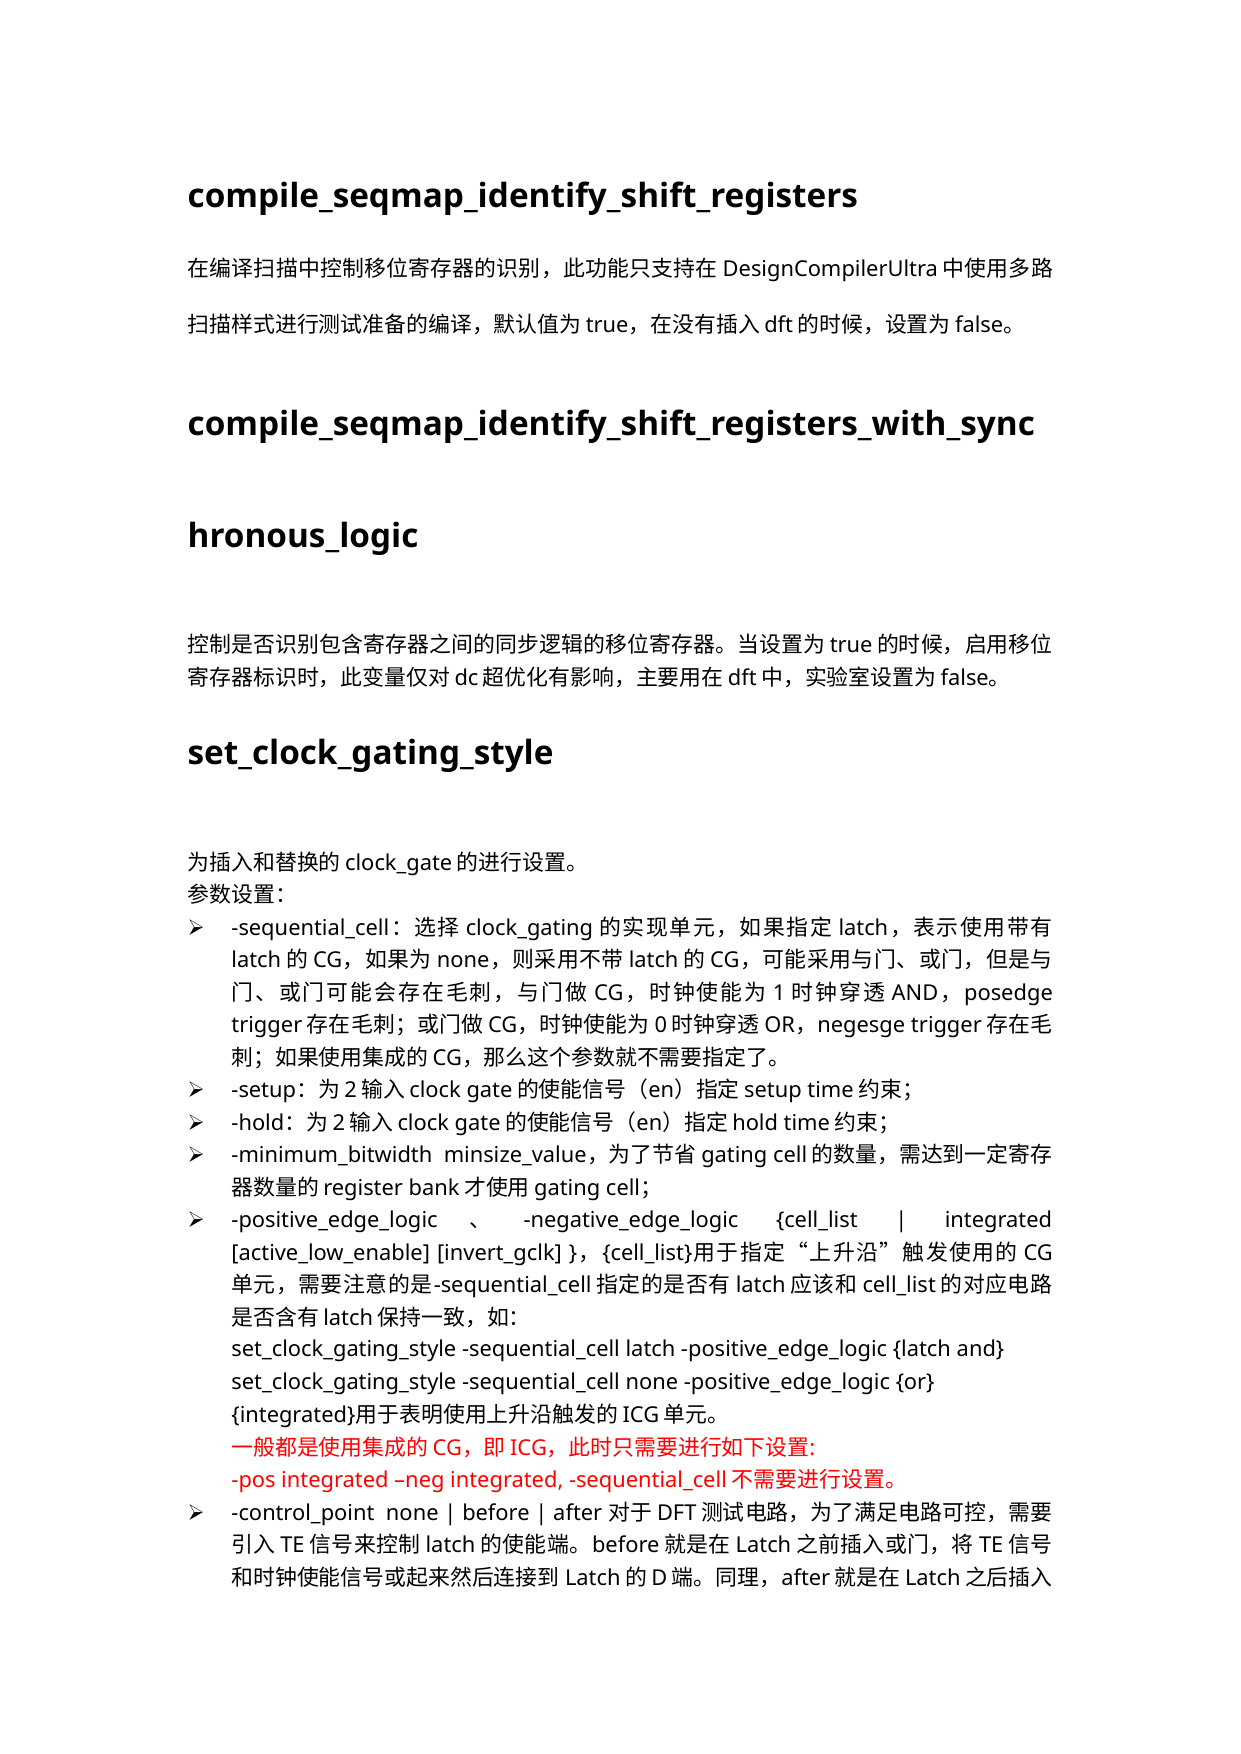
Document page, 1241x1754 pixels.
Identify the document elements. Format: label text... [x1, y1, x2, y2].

subtitle compile_seqmap_identify_shift_registers 在编译扫描中控制移位寄存器的识别，此功能只支持在DesignCompilerUltra中使用多路扫描样式进行测试准备的编译，默认值为true，在没有插入dft的时候，设置为false。 [187, 162, 1053, 339]
list -positive_edge_logic、-negative_edge_logic {cell_list | integrated [active_low_enable] [invert_gclk] }，{cell_list}用于指定“上升沿”触发使用的CG单元，需要注意的是-sequential_cell指定的是否有latch应该和cell_list的对应电路是否含有latch保持一致，如： [187, 1202, 1053, 1332]
list {integrated}用于表明使用上升沿触发的ICG单元。 [231, 1397, 1053, 1429]
list -pos integrated –neg integrated, -sequential_cell不需要进行设置。 [231, 1462, 1053, 1494]
list set_clock_gating_style -sequential_cell latch -positive_edge_logic {latch and} [231, 1332, 1053, 1364]
subtitle compile_seqmap_identify_shift_registers_with_synchronous_logic [187, 389, 1053, 567]
text 为插入和替换的clock_gate的进行设置。 [187, 844, 1053, 877]
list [187, 1494, 1053, 1592]
subtitle set_clock_gating_style [187, 719, 1053, 784]
list -setup：为2输入clock gate的使能信号（en）指定setup time约束； [187, 1072, 1053, 1104]
list set_clock_gating_style -sequential_cell none -positive_edge_logic {or} [231, 1364, 1053, 1397]
list 一般都是使用集成的CG，即ICG，此时只需要进行如下设置: [231, 1429, 1053, 1462]
list -sequential_cell：选择clock_gating的实现单元，如果指定latch，表示使用带有latch的CG，如果为none，则采用不带latch的CG，可能采用与门、或门，但是与门、或门可能会存在毛刺，与门做CG，时钟使能为1时钟穿透AND，posedge trigger存在毛刺；或门做CG，时钟使能为0时钟穿透OR，negesge trigger存在毛刺；如果使用集成的CG，那么这个参数就不需要指定了。 [187, 909, 1053, 1072]
list -hold：为2输入clock gate的使能信号（en）指定hold time约束； [187, 1104, 1053, 1137]
list -minimum_bitwidth minsize_value，为了节省gating cell的数量，需达到一定寄存器数量的register bank才使用gating cell； [187, 1137, 1053, 1202]
text 控制是否识别包含寄存器之间的同步逻辑的移位寄存器。当设置为true的时候，启用移位寄存器标识时，此变量仅对dc超优化有影响，主要用在dft中，实验室设置为false。 [187, 627, 1053, 692]
text 参数设置： [187, 877, 1053, 909]
